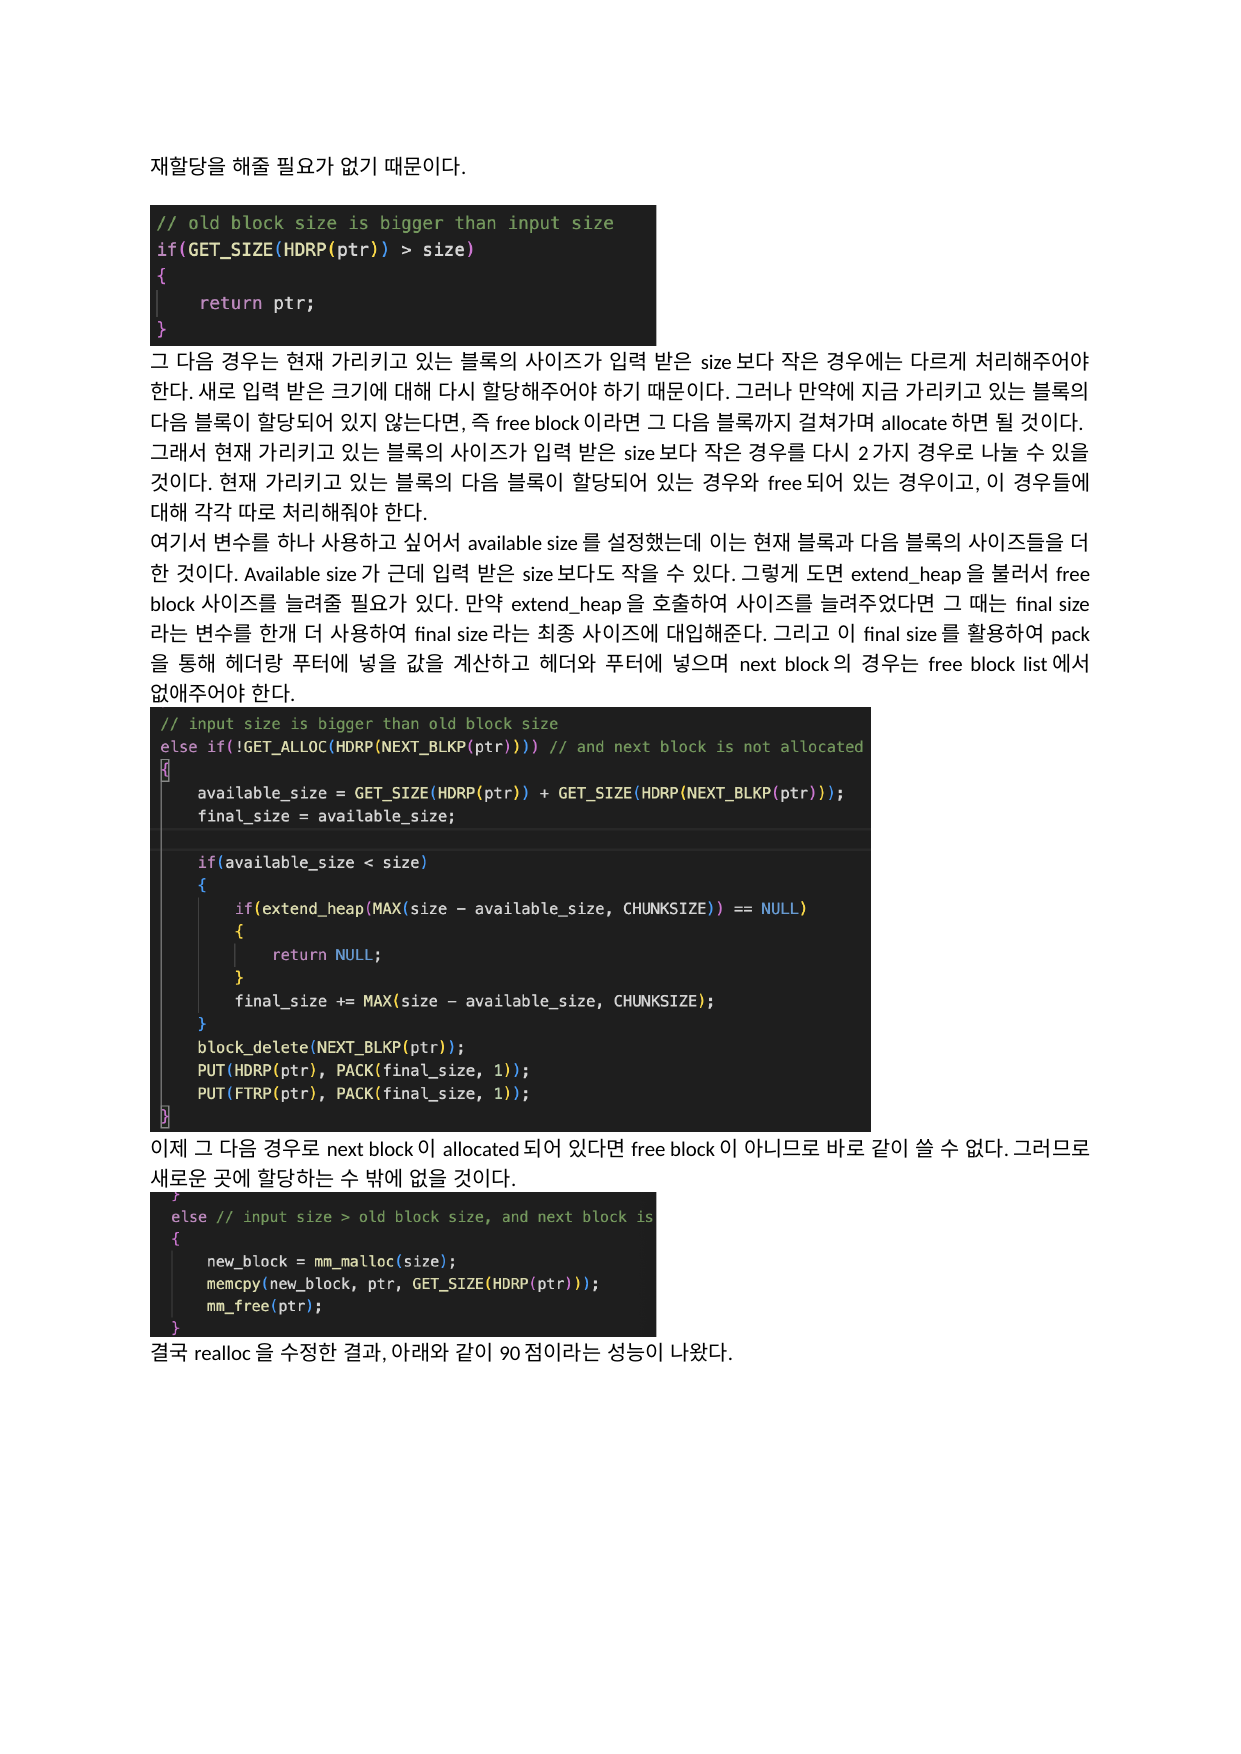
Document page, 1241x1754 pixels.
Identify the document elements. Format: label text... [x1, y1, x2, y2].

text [150, 150, 1090, 180]
text 그래서 현재 가리키고 있는 블록의 사이즈가 입력 받은 size보다 작은 경우를 다시 2가지 경우로 나눌 수 있을 것이다. 현재 가리키고 있는 블록의 다음 블록이 할당되어 있는 경우와 free되어 있는 경우이고, 이 경우들에 대해 각각 따로 처리해줘야 한다. [150, 436, 1090, 527]
picture [150, 205, 657, 346]
text 그 다음 경우는 현재 가리키고 있는 블록의 사이즈가 입력 받은 size보다 작은 경우에는 다르게 처리해주어야 한다. 새로 입력 받은 크기에 대해 다시 할당해주어야 하기 때문이다. 그러나 만약에 지금 가리키고 있는 블록의 다음 블록이 할당되어 있지 않는다면, 즉 free block이라면 그 다음 블록까지 걸쳐가며 allocate하면 될 것이다. [150, 345, 1090, 436]
text 이제 그 다음 경우로 next block이 allocated되어 있다면 free block이 아니므로 바로 같이 쓸 수 없다. 그러므로 새로운 곳에 할당하는 수 밖에 없을 것이다. [150, 1132, 1090, 1192]
text 결국 realloc을 수정한 결과, 아래와 같이 90점이라는 성능이 나왔다. [150, 1337, 1090, 1367]
picture [150, 707, 871, 1132]
picture [150, 1192, 657, 1337]
text 여기서 변수를 하나 사용하고 싶어서 available size를 설정했는데 이는 현재 블록과 다음 블록의 사이즈들을 더 한 것이다. Available size가 근데 입력 받은 size보다도 작을 수 있다. 그렇게 도면 extend_heap을 불러서 free block 사이즈를 늘려줄 필요가 있다. 만약 extend_heap을 호출하여 사이즈를 늘려주었다면 그 때는 final size라는 변수를 한개 더 사용하여 final size라는 최종 사이즈에 대입해준다. 그리고 이 final size를 활용하여 pack을 통해 헤더랑 푸터에 넣을 값을 계산하고 헤더와 푸터에 넣으며 next block의 경우는 free block list에서 없애주어야 한다. [150, 527, 1090, 708]
